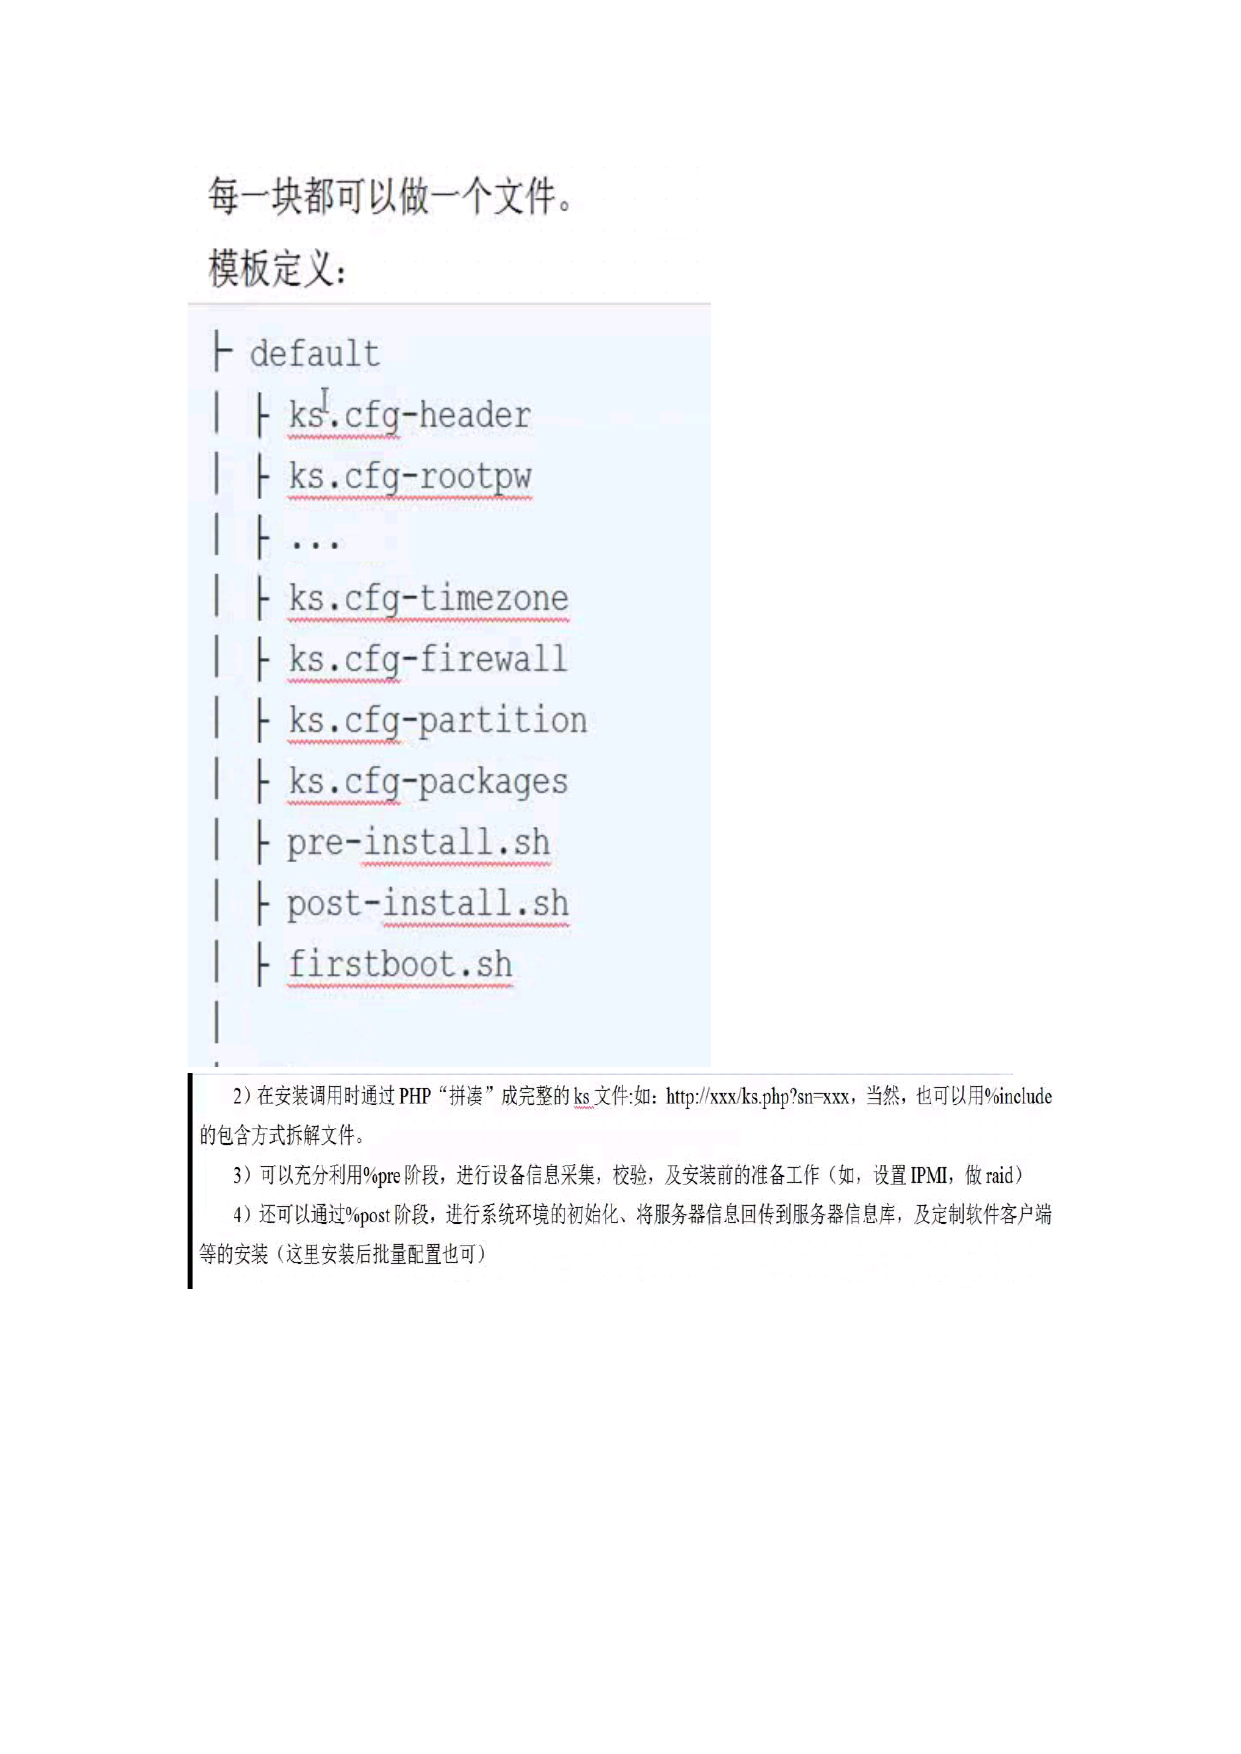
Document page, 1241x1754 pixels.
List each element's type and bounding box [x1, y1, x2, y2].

picture [187, 162, 711, 1067]
picture [187, 1073, 1053, 1289]
